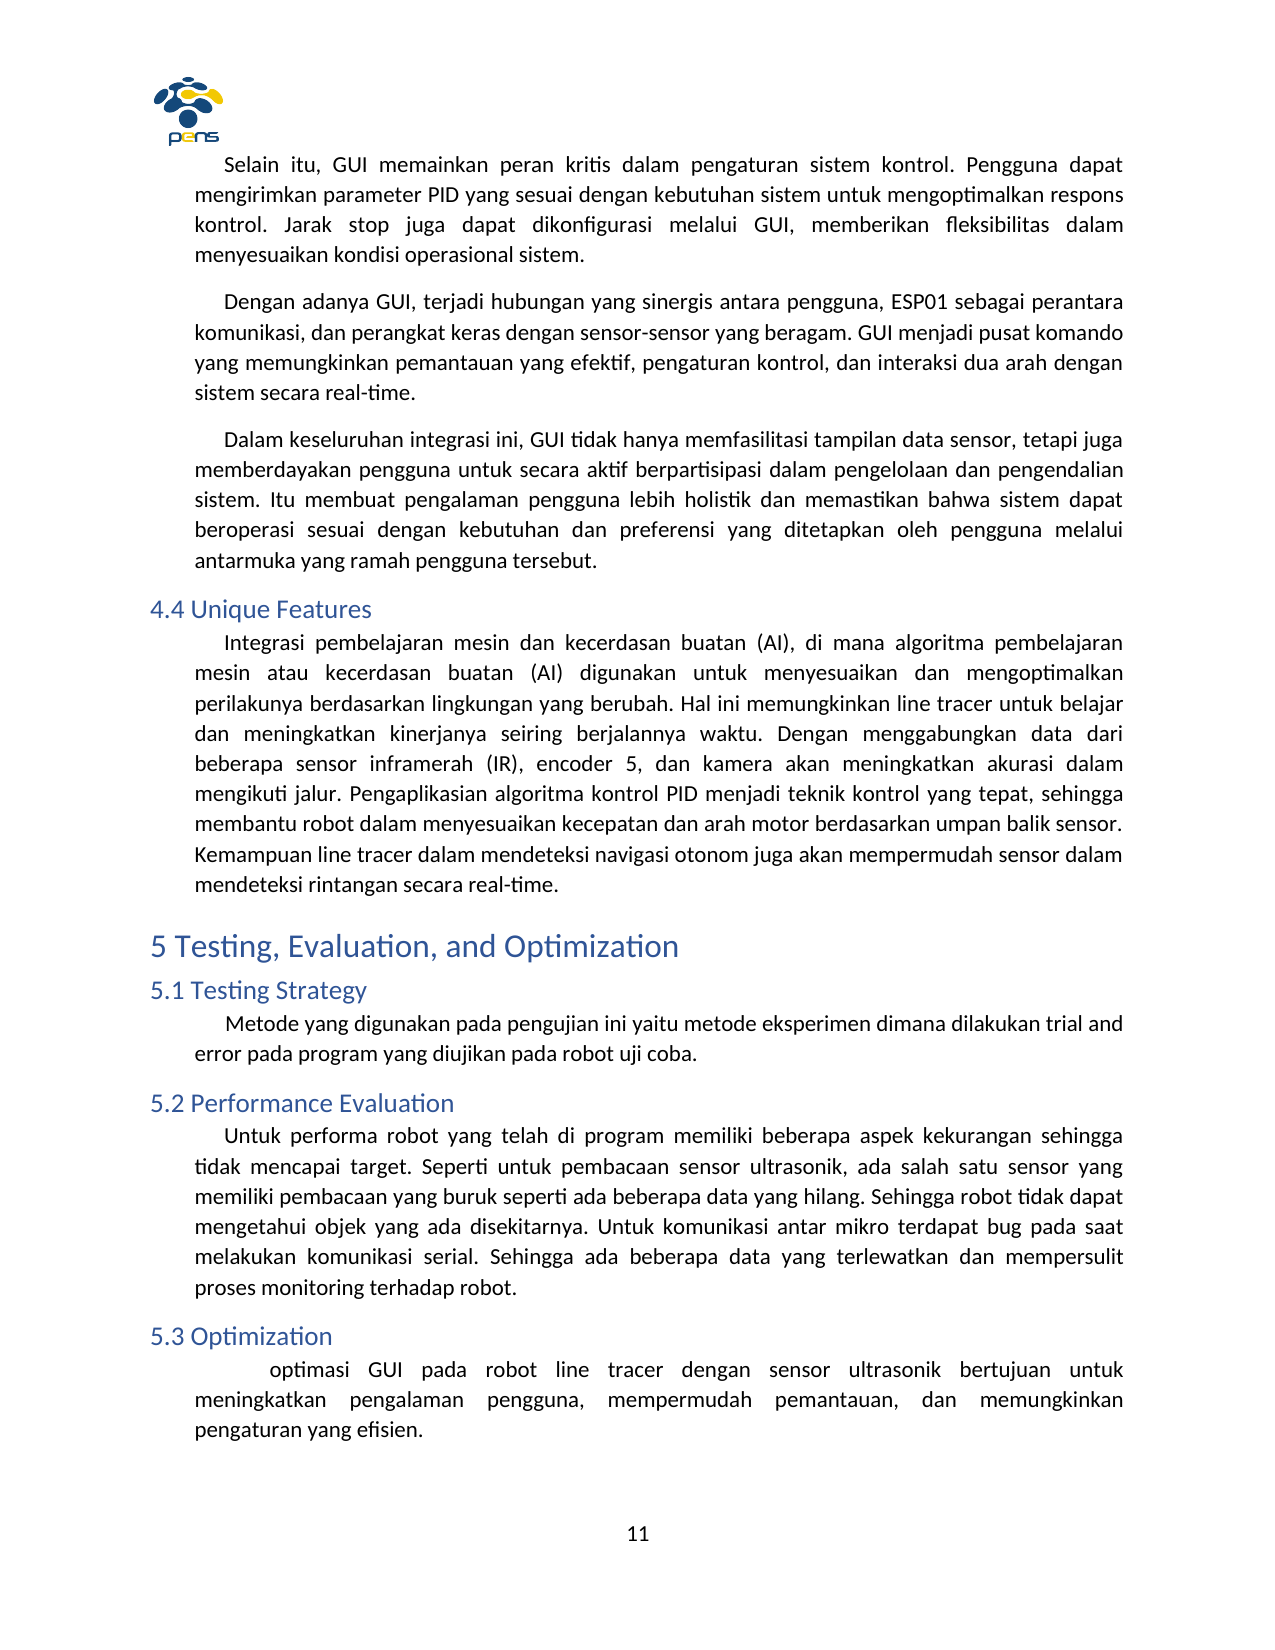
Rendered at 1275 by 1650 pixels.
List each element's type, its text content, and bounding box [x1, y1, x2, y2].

picture [150, 75, 227, 148]
subtitle 5.1 Testing Strategy [150, 973, 1125, 1006]
text Selain itu, GUI memainkan peran kritis dalam pengaturan sistem kontrol. Pengguna dapat mengirimkan parameter PID yang sesuai dengan kebutuhan sistem untuk mengoptimalkan respons kontrol. Jarak stop juga dapat dikonfigurasi melalui GUI, memberikan fleksibilitas dalam menyesuaikan kondisi operasional sistem. [194, 150, 1125, 269]
subtitle 5 Testing, Evaluation, and Optimization [150, 925, 1125, 966]
text Dengan adanya GUI, terjadi hubungan yang sinergis antara pengguna, ESP01 sebagai perantara komunikasi, dan perangkat keras dengan sensor-sensor yang beragam. GUI menjadi pusat komando yang memungkinkan pemantauan yang efektif, pengaturan kontrol, dan interaksi dua arah dengan sistem secara real-time. [194, 287, 1125, 406]
text Integrasi pembelajaran mesin dan kecerdasan buatan (AI), di mana algoritma pembelajaran mesin atau kecerdasan buatan (AI) digunakan untuk menyesuaikan dan mengoptimalkan perilakunya berdasarkan lingkungan yang berubah. Hal ini memungkinkan line tracer untuk belajar dan meningkatkan kinerjanya seiring berjalannya waktu. Dengan menggabungkan data dari beberapa sensor inframerah (IR), encoder 5, dan kamera akan meningkatkan akurasi dalam mengikuti jalur. Pengaplikasian algoritma kontrol PID menjadi teknik kontrol yang tepat, sehingga membantu robot dalam menyesuaikan kecepatan dan arah motor berdasarkan umpan balik sensor. Kemampuan line tracer dalam mendeteksi navigasi otonom juga akan mempermudah sensor dalam mendeteksi rintangan secara real-time. [194, 628, 1125, 898]
text Untuk performa robot yang telah di program memiliki beberapa aspek kekurangan sehingga tidak mencapai target. Seperti untuk pembacaan sensor ultrasonik, ada salah satu sensor yang memiliki pembacaan yang buruk seperti ada beberapa data yang hilang. Sehingga robot tidak dapat mengetahui objek yang ada disekitarnya. Untuk komunikasi antar mikro terdapat bug pada saat melakukan komunikasi serial. Sehingga ada beberapa data yang terlewatkan dan mempersulit proses monitoring terhadap robot. [194, 1122, 1125, 1301]
subtitle 5.2 Performance Evaluation [150, 1086, 1125, 1119]
subtitle 5.3 Optimization [150, 1319, 1125, 1353]
subtitle 4.4 Unique Features [150, 593, 1125, 626]
text Metode yang digunakan pada pengujian ini yaitu metode eksperimen dimana dilakukan trial and error pada program yang diujikan pada robot uji coba. [194, 1009, 1125, 1067]
text optimasi GUI pada robot line tracer dengan sensor ultrasonik bertujuan untuk meningkatkan pengalaman pengguna, mempermudah pemantauan, dan memungkinkan pengaturan yang efisien. [194, 1355, 1125, 1444]
text Dalam keseluruhan integrasi ini, GUI tidak hanya memfasilitasi tampilan data sensor, tetapi juga memberdayakan pengguna untuk secara aktif berpartisipasi dalam pengelolaan dan pengendalian sistem. Itu membuat pengalaman pengguna lebih holistik dan memastikan bahwa sistem dapat beroperasi sesuai dengan kebutuhan dan preferensi yang ditetapkan oleh pengguna melalui antarmuka yang ramah pengguna tersebut. [194, 425, 1125, 574]
